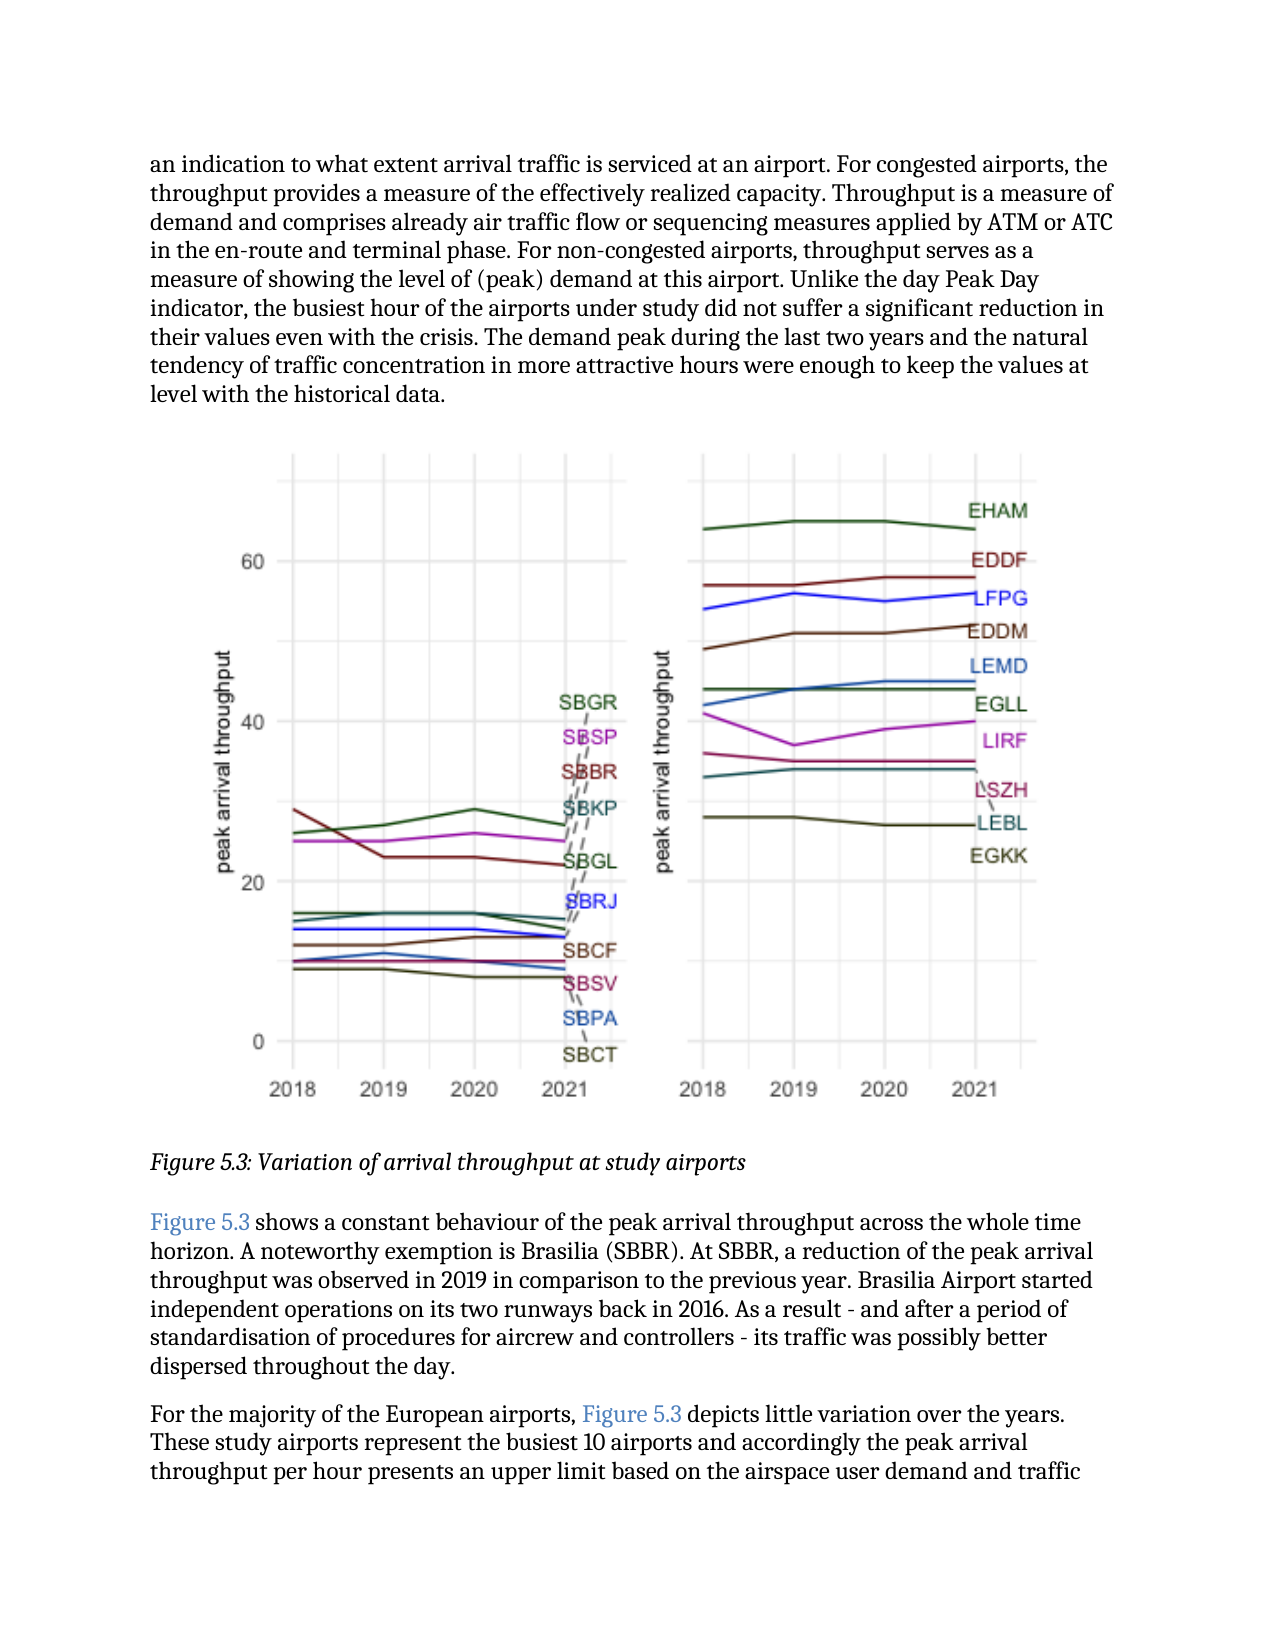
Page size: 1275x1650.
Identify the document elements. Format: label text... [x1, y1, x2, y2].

text Figure 5.3 shows a constant behaviour of the peak arrival throughput across the whole time horizon. A noteworthy exemption is Brasilia (SBBR). At SBBR, a reduction of the peak arrival throughput was observed in 2019 in comparison to the previous year. Brasilia Airport started independent operations on its two runways back in 2016. As a result - and after a period of standardisation of procedures for aircrew and controllers - its traffic was possibly better dispersed throughout the day. [150, 1208, 1125, 1381]
table_header Figure 5.3: Variation of arrival throughput at study airports [139, 428, 1114, 1189]
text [150, 150, 1125, 409]
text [150, 1399, 1125, 1486]
picture [188, 427, 1064, 1128]
